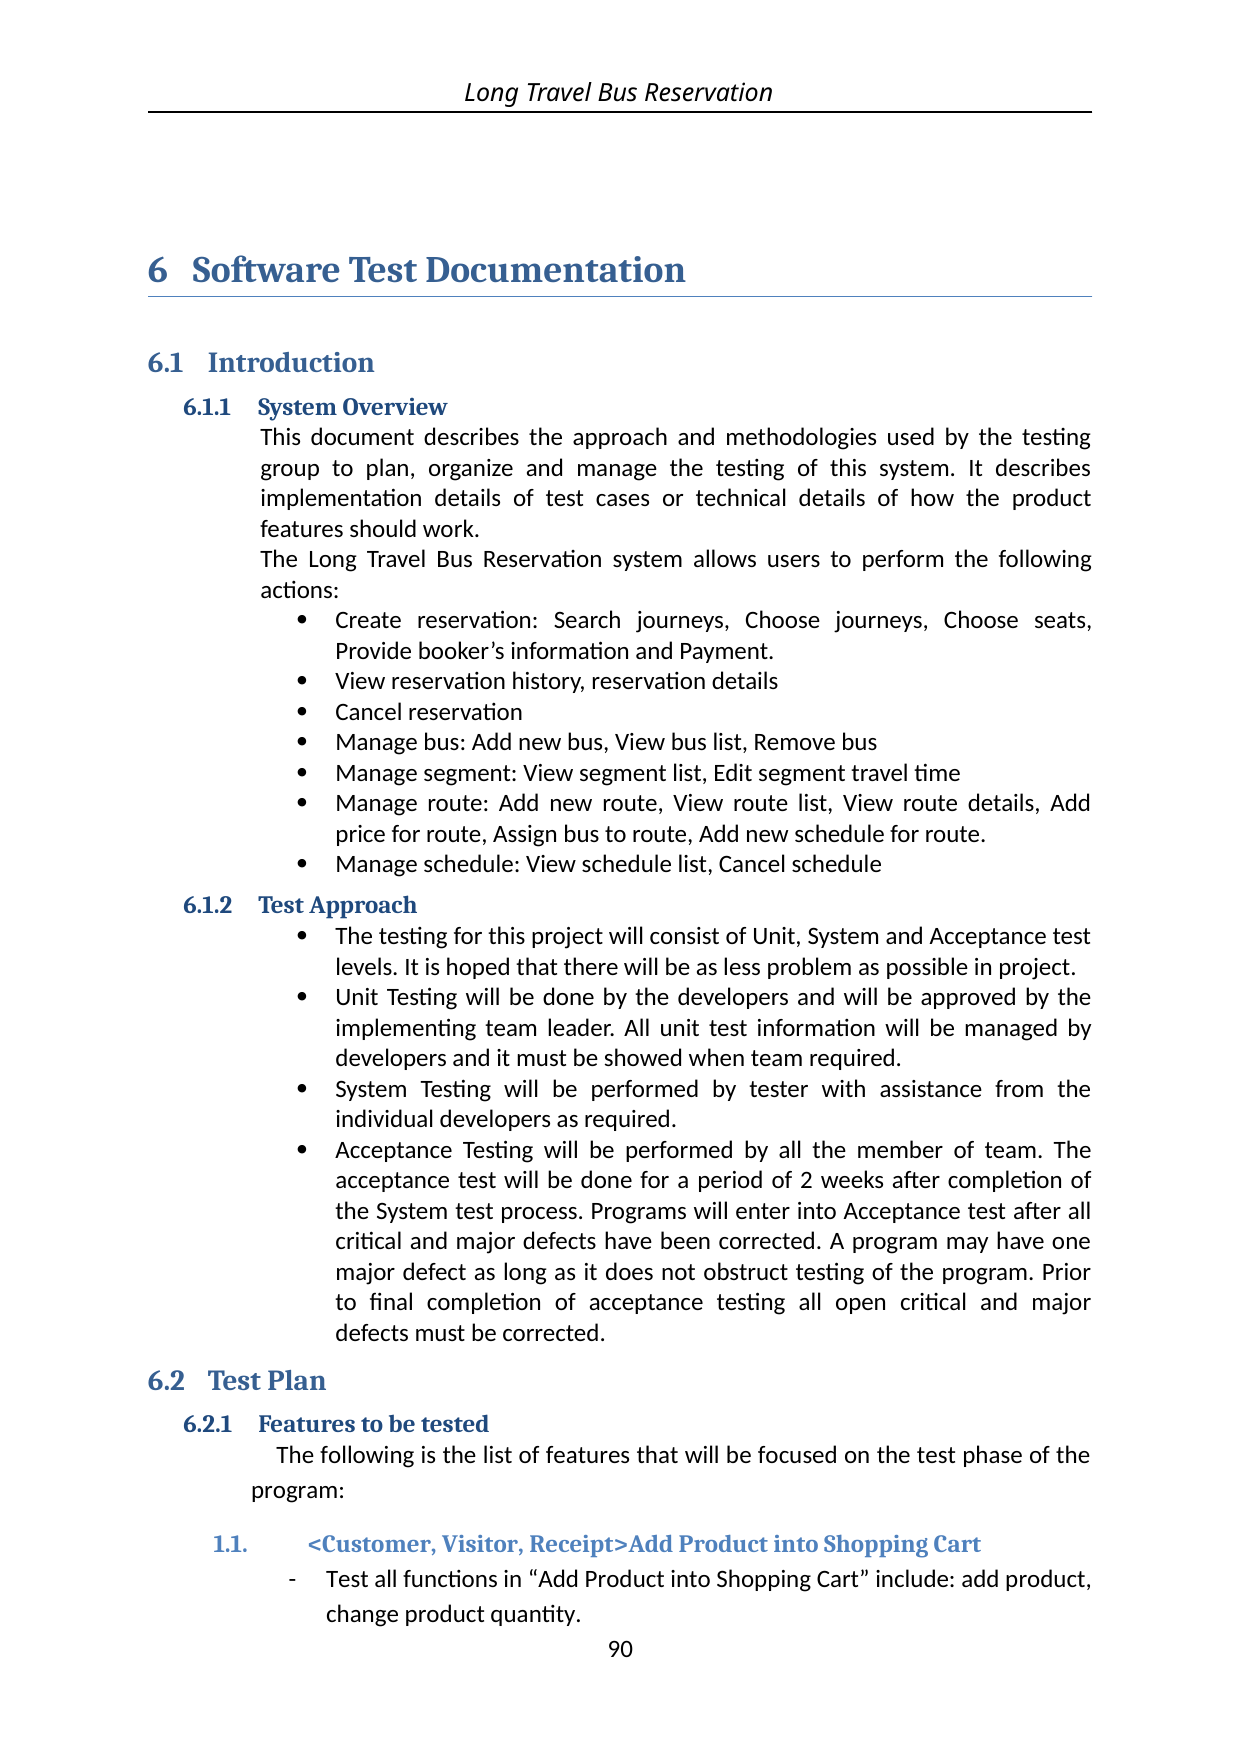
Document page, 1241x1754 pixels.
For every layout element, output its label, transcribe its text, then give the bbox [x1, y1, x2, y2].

subtitle System Overview [183, 392, 1092, 421]
list Unit Testing will be done by the developers and will be approved by the implementing team leader. All unit test information will be managed by developers and it must be showed when team required. [298, 981, 1092, 1073]
subtitle Introduction [148, 346, 1092, 380]
text The following is the list of features that will be focused on the test phase of the program: [251, 1439, 1092, 1504]
list Manage bus: Add new bus, View bus list, Remove bus [298, 726, 1092, 757]
subtitle Test Approach [183, 891, 1092, 920]
list View reservation history, reservation details [298, 665, 1092, 696]
subtitle Test Plan [148, 1364, 1092, 1398]
subtitle Features to be tested [183, 1410, 1092, 1439]
subtitle Software Test Documentation [148, 248, 1092, 296]
list Test all functions in “Add Product into Shopping Cart” include: add product, change product quantity. [288, 1563, 1092, 1628]
list System Testing will be performed by tester with assistance from the individual developers as required. [298, 1073, 1092, 1134]
text The Long Travel Bus Reservation system allows users to perform the following actions: [260, 543, 1092, 604]
list Manage segment: View segment list, Edit segment travel time [298, 757, 1092, 787]
list Create reservation: Search journeys, Choose journeys, Choose seats, Provide booker’s information and Payment. [298, 604, 1092, 665]
text This document describes the approach and methodologies used by the testing group to plan, organize and manage the testing of this system. It describes implementation details of test cases or technical details of how the product features should work. [260, 421, 1092, 543]
list The testing for this project will consist of Unit, System and Acceptance test levels. It is hoped that there will be as less problem as possible in project. [298, 920, 1092, 981]
list Cancel reservation [298, 696, 1092, 726]
list Manage schedule: View schedule list, Cancel schedule [298, 848, 1092, 879]
list <Customer, Visitor, Receipt>Add Product into Shopping Cart [213, 1530, 1092, 1558]
list Acceptance Testing will be performed by all the member of team. The acceptance test will be done for a period of 2 weeks after completion of the System test process. Programs will enter into Acceptance test after all critical and major defects have been corrected. A program may have one major defect as long as it does not obstruct testing of the program. Prior to final completion of acceptance testing all open critical and major defects must be corrected. [298, 1134, 1092, 1347]
list Manage route: Add new route, View route list, View route details, Add price for route, Assign bus to route, Add new schedule for route. [298, 787, 1092, 848]
